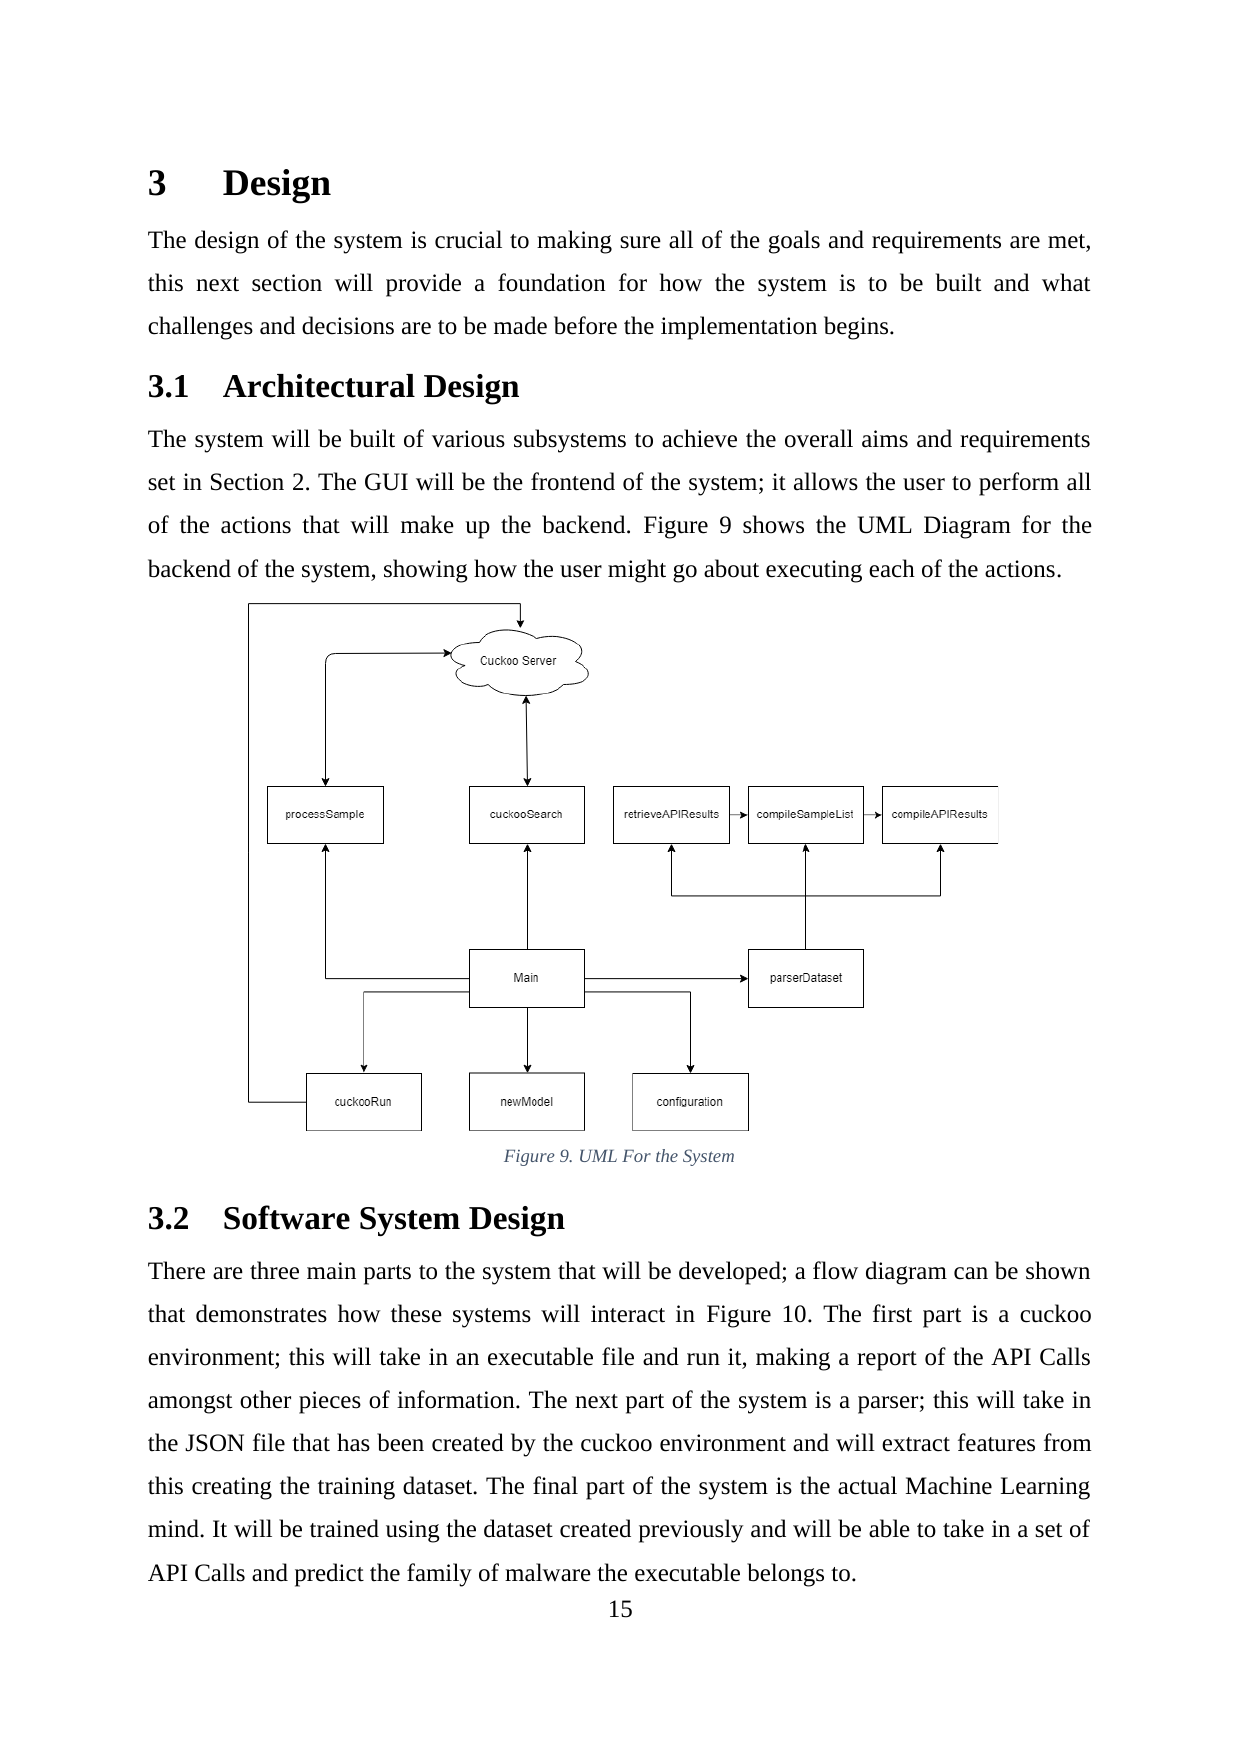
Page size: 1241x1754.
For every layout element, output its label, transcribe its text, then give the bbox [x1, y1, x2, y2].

subtitle Architectural Design [148, 367, 1092, 405]
text The system will be built of various subsystems to achieve the overall aims and requirements set in Section 2. The GUI will be the frontend of the system; it allows the user to perform all of the actions that will make up the backend. Figure 9 shows the UML Diagram for the backend of the system, showing how the user might go about executing each of the actions. [148, 424, 1092, 582]
subtitle Software System Design [148, 1198, 1092, 1237]
text The design of the system is crucial to making sure all of the goals and requirements are met, this next section will provide a foundation for how the system is to be built and what challenges and decisions are to be made before the implementation begins. [148, 225, 1092, 340]
text Figure 9. UML For the System [148, 1145, 1092, 1167]
subtitle Design [148, 160, 1092, 203]
text There are three main parts to the system that will be developed; a flow diagram can be shown that demonstrates how these systems will interact in Figure 10. The first part is a cuckoo environment; this will take in an executable file and run it, making a report of the API Calls amongst other pieces of information. The next part of the system is a parser; this will take in the JSON file that has been created by the cuckoo environment and will extract features from this creating the training dataset. The final part of the system is the actual Machine Learning mind. It will be trained using the dataset created previously and will be able to take in a set of API Calls and predict the family of malware the executable belongs to. [148, 1256, 1092, 1586]
picture [242, 596, 999, 1131]
